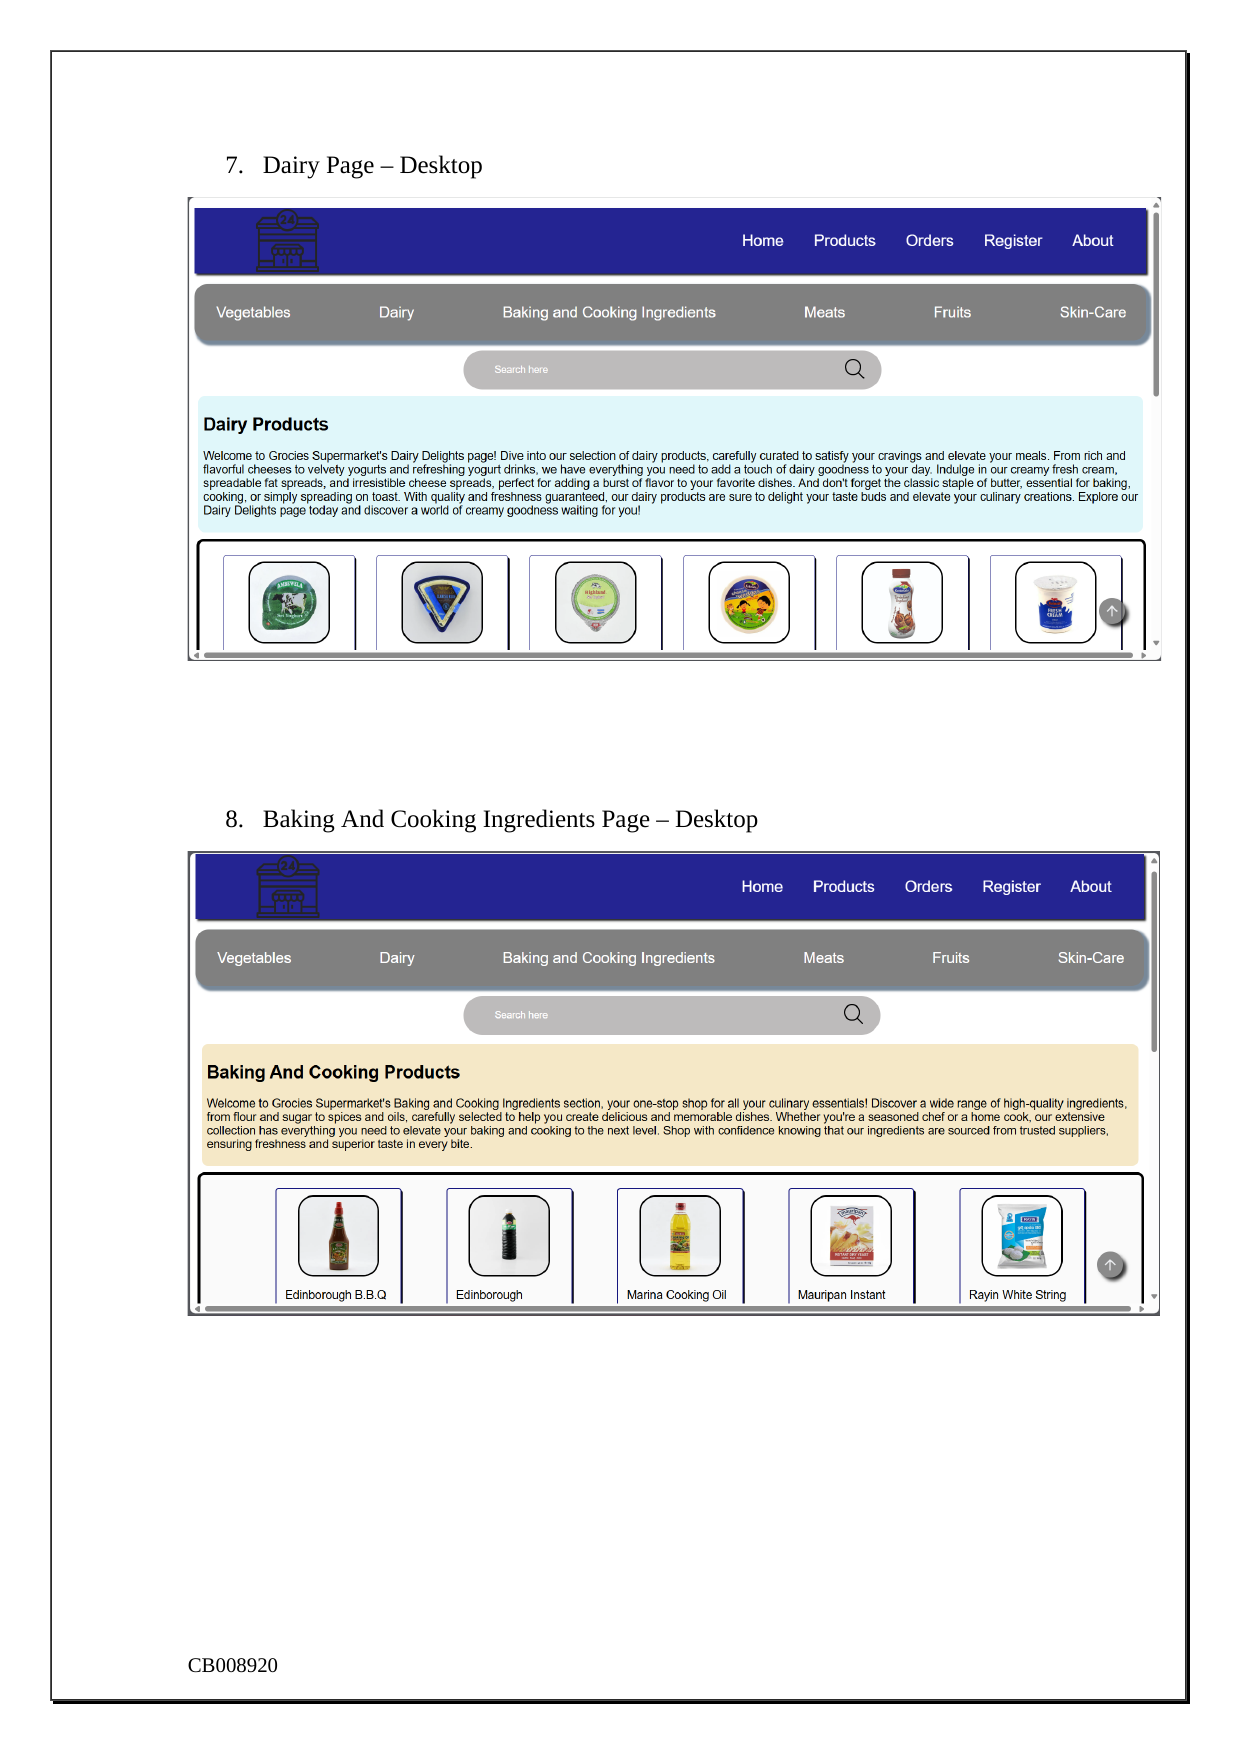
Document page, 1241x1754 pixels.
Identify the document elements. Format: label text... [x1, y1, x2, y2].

list Dairy Page – Desktop [225, 150, 1087, 179]
picture [187, 197, 1162, 661]
list Baking And Cooking Ingredients Page – Desktop [225, 804, 1087, 833]
picture [187, 851, 1160, 1316]
